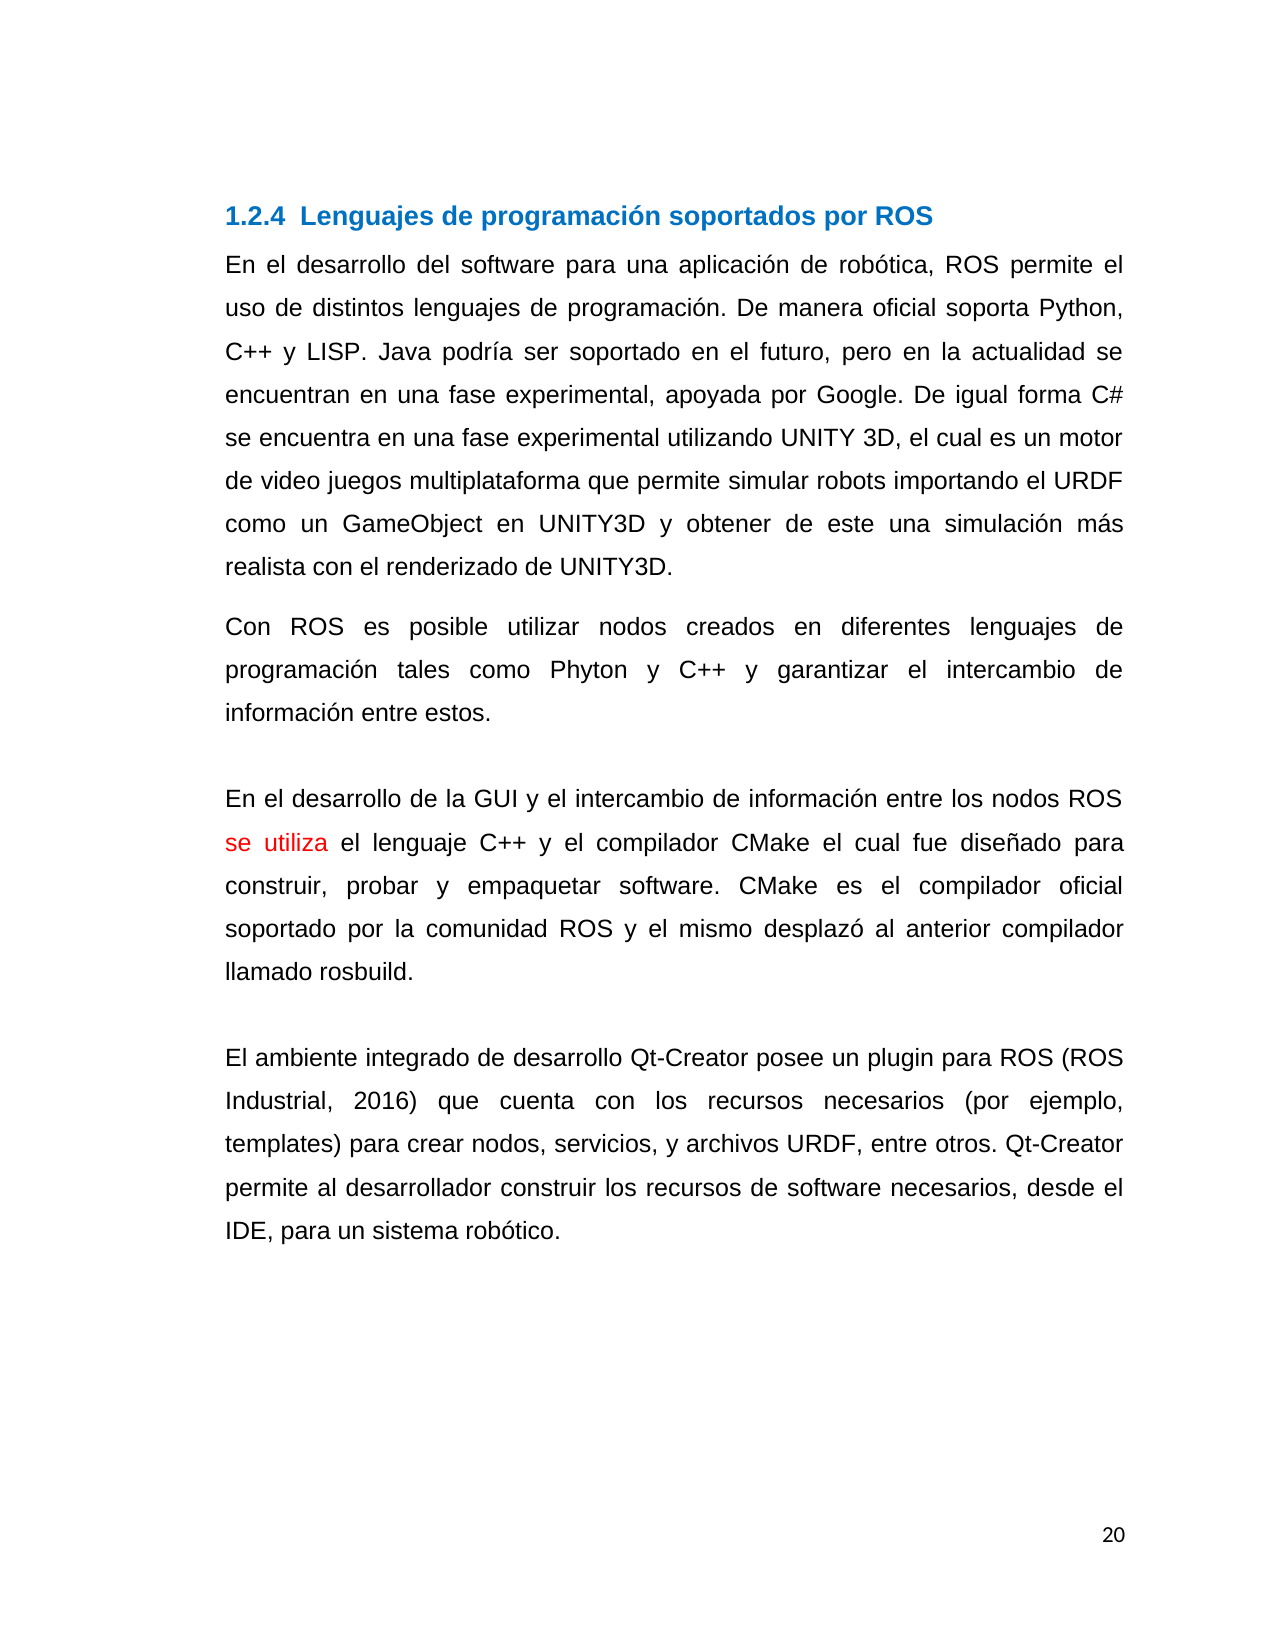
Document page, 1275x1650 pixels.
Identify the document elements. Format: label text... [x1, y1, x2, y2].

text En el desarrollo del software para una aplicación de robótica, ROS permite el uso de distintos lenguajes de programación. De manera oficial soporta Python, C++ y LISP. Java podría ser soportado en el futuro, pero en la actualidad se encuentran en una fase experimental, apoyada por Google. De igual forma C# se encuentra en una fase experimental utilizando UNITY 3D, el cual es un motor de video juegos multiplataforma que permite simular robots importando el URDF como un GameObject en UNITY3D y obtener de este una simulación más realista con el renderizado de UNITY3D. [225, 250, 1125, 581]
text Con ROS es posible utilizar nodos creados en diferentes lenguajes de programación tales como Phyton y C++ y garantizar el intercambio de información entre estos. [225, 612, 1125, 727]
text El ambiente integrado de desarrollo Qt-Creator posee un plugin para ROS (ROS Industrial, 2016) que cuenta con los recursos necesarios (por ejemplo, templates) para crear nodos, servicios, y archivos URDF, entre otros. Qt-Creator permite al desarrollador construir los recursos de software necesarios, desde el IDE, para un sistema robótico. [225, 1043, 1125, 1244]
list Lenguajes de programación soportados por ROS [225, 200, 1125, 231]
text En el desarrollo de la GUI y el intercambio de información entre los nodos ROS se utiliza el lenguaje C++ y el compilador CMake el cual fue diseñado para construir, probar y empaquetar software. CMake es el compilador oficial soportado por la comunidad ROS y el mismo desplazó al anterior compilador llamado rosbuild. [225, 784, 1125, 986]
